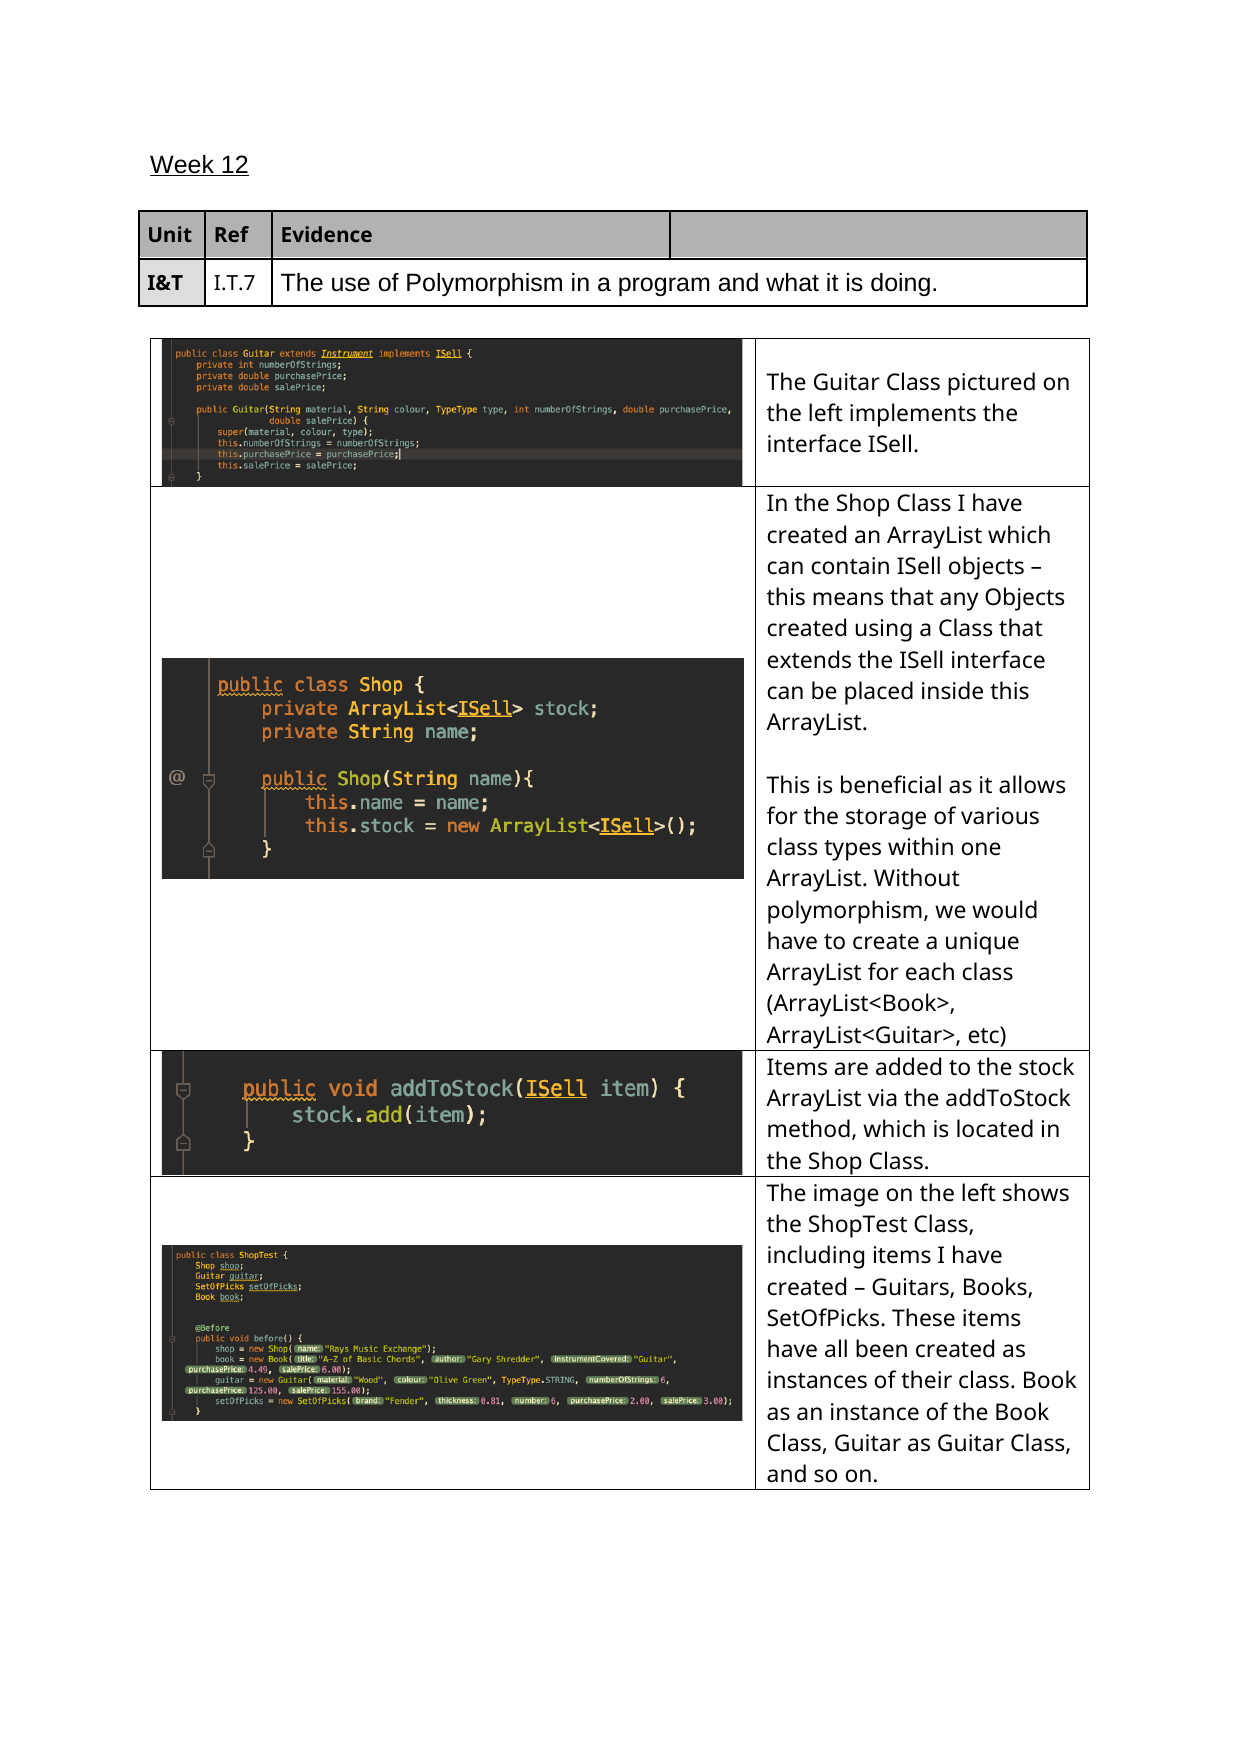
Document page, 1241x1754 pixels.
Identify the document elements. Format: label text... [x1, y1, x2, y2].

picture [161, 1051, 743, 1175]
table_cell [151, 1177, 755, 1489]
text Week 12 [150, 150, 1090, 179]
table_header The Guitar Class pictured on the left implements the interface ISell. [756, 339, 1089, 486]
table_cell I.T.7 [206, 260, 271, 305]
picture [161, 658, 744, 879]
table_header [151, 339, 161, 486]
table_header Evidence [273, 212, 669, 257]
picture [161, 339, 743, 487]
table_cell [151, 487, 755, 1050]
table_cell [151, 1051, 755, 1176]
table_header [671, 212, 1086, 257]
table_header Ref [206, 212, 271, 257]
table_cell I&T [140, 260, 204, 305]
table_header [743, 339, 755, 486]
table_header Unit [140, 212, 204, 257]
table_cell In the Shop Class I have created an ArrayList which can contain ISell objects – this means that any Objects created using a Class that extends the ISell interface can be placed inside this ArrayList. This is beneficial as it allows for the storage of various class types within one ArrayList. Without polymorphism, we would have to create a unique ArrayList for each class (ArrayList<Book>, ArrayList<Guitar>, etc) [756, 487, 1089, 1050]
table_cell The use of Polymorphism in a program and what it is doing. [273, 260, 1086, 305]
table_cell Items are added to the stock ArrayList via the addToStock method, which is located in the Shop Class. [756, 1051, 1089, 1176]
picture [161, 1245, 743, 1421]
table_cell The image on the left shows the ShopTest Class, including items I have created – Guitars, Books, SetOfPicks. These items have all been created as instances of their class. Book as an instance of the Book Class, Guitar as Guitar Class, and so on. [756, 1177, 1089, 1489]
